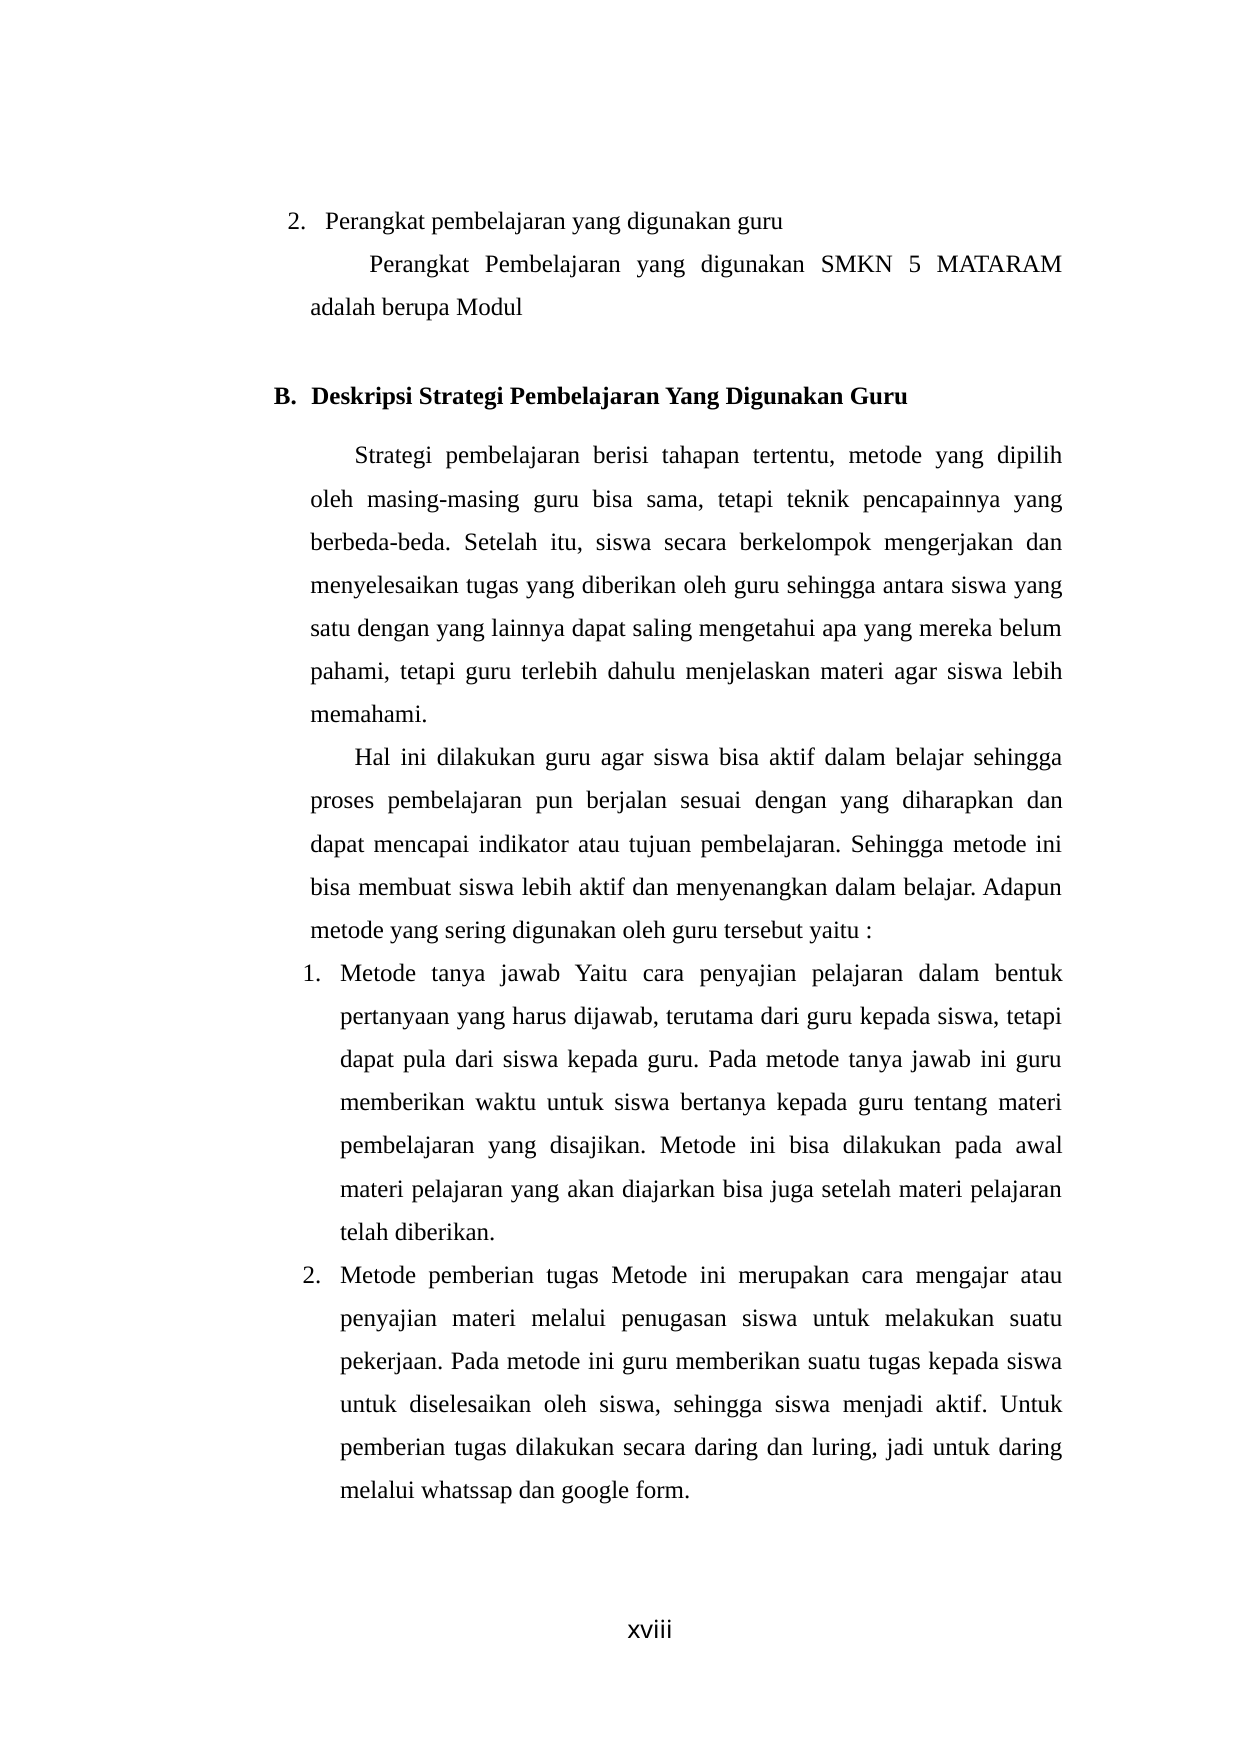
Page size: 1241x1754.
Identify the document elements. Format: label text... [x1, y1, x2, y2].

list Perangkat pembelajaran yang digunakan guru [287, 206, 1063, 235]
list Metode pemberian tugas Metode ini merupakan cara mengajar atau penyajian materi melalui penugasan siswa untuk melakukan suatu pekerjaan. Pada metode ini guru memberikan suatu tugas kepada siswa untuk diselesaikan oleh siswa, sehingga siswa menjadi aktif. Untuk pemberian tugas dilakukan secara daring dan luring, jadi untuk daring melalui whatssap dan google form. [302, 1260, 1063, 1504]
text Deskripsi Strategi Pembelajaran Yang Digunakan Guru [274, 381, 1063, 409]
list Metode tanya jawab Yaitu cara penyajian pelajaran dalam bentuk pertanyaan yang harus dijawab, terutama dari guru kepada siswa, tetapi dapat pula dari siswa kepada guru. Pada metode tanya jawab ini guru memberikan waktu untuk siswa bertanya kepada guru tentang materi pembelajaran yang disajikan. Metode ini bisa dilakukan pada awal materi pelajaran yang akan diajarkan bisa juga setelah materi pelajaran telah diberikan. [302, 958, 1063, 1246]
list Hal ini dilakukan guru agar siswa bisa aktif dalam belajar sehingga proses pembelajaran pun berjalan sesuai dengan yang diharapkan dan dapat mencapai indikator atau tujuan pembelajaran. Sehingga metode ini bisa membuat siswa lebih aktif dan menyenangkan dalam belajar. Adapun metode yang sering digunakan oleh guru tersebut yaitu : [310, 742, 1063, 944]
list Perangkat Pembelajaran yang digunakan SMKN 5 MATARAM adalah berupa Modul [310, 249, 1063, 321]
list Strategi pembelajaran berisi tahapan tertentu, metode yang dipilih oleh masing-masing guru bisa sama, tetapi teknik pencapainnya yang berbeda-beda. Setelah itu, siswa secara berkelompok mengerjakan dan menyelesaikan tugas yang diberikan oleh guru sehingga antara siswa yang satu dengan yang lainnya dapat saling mengetahui apa yang mereka belum pahami, tetapi guru terlebih dahulu menjelaskan materi agar siswa lebih memahami. [310, 441, 1063, 728]
